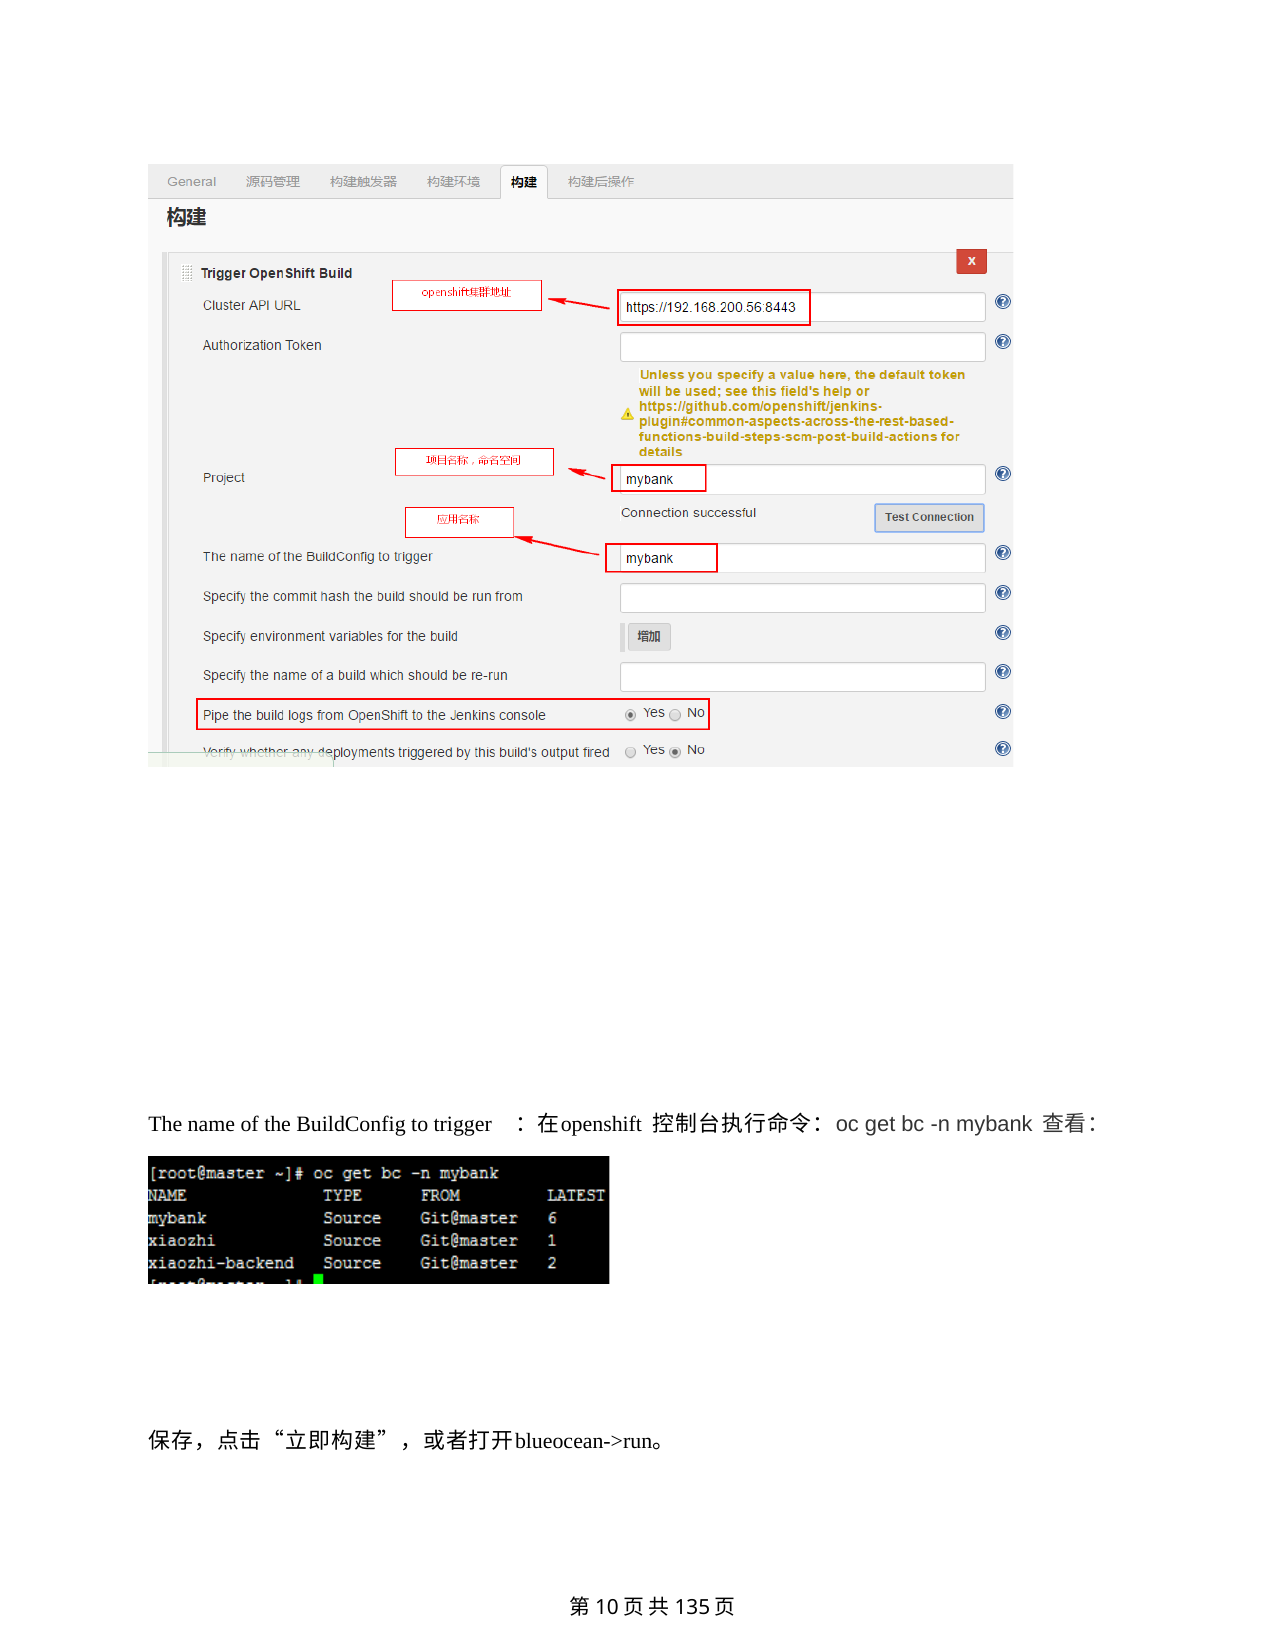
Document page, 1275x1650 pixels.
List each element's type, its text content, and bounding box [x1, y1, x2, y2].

text 保存，点击“立即构建”，或者打开blueocean->run。 [148, 1420, 1156, 1457]
picture [148, 164, 1014, 767]
picture [148, 1156, 610, 1284]
text The name of the BuildConfig to trigger：在openshift控制台执行命令：oc get bc -n mybank查看： [148, 1103, 1156, 1141]
